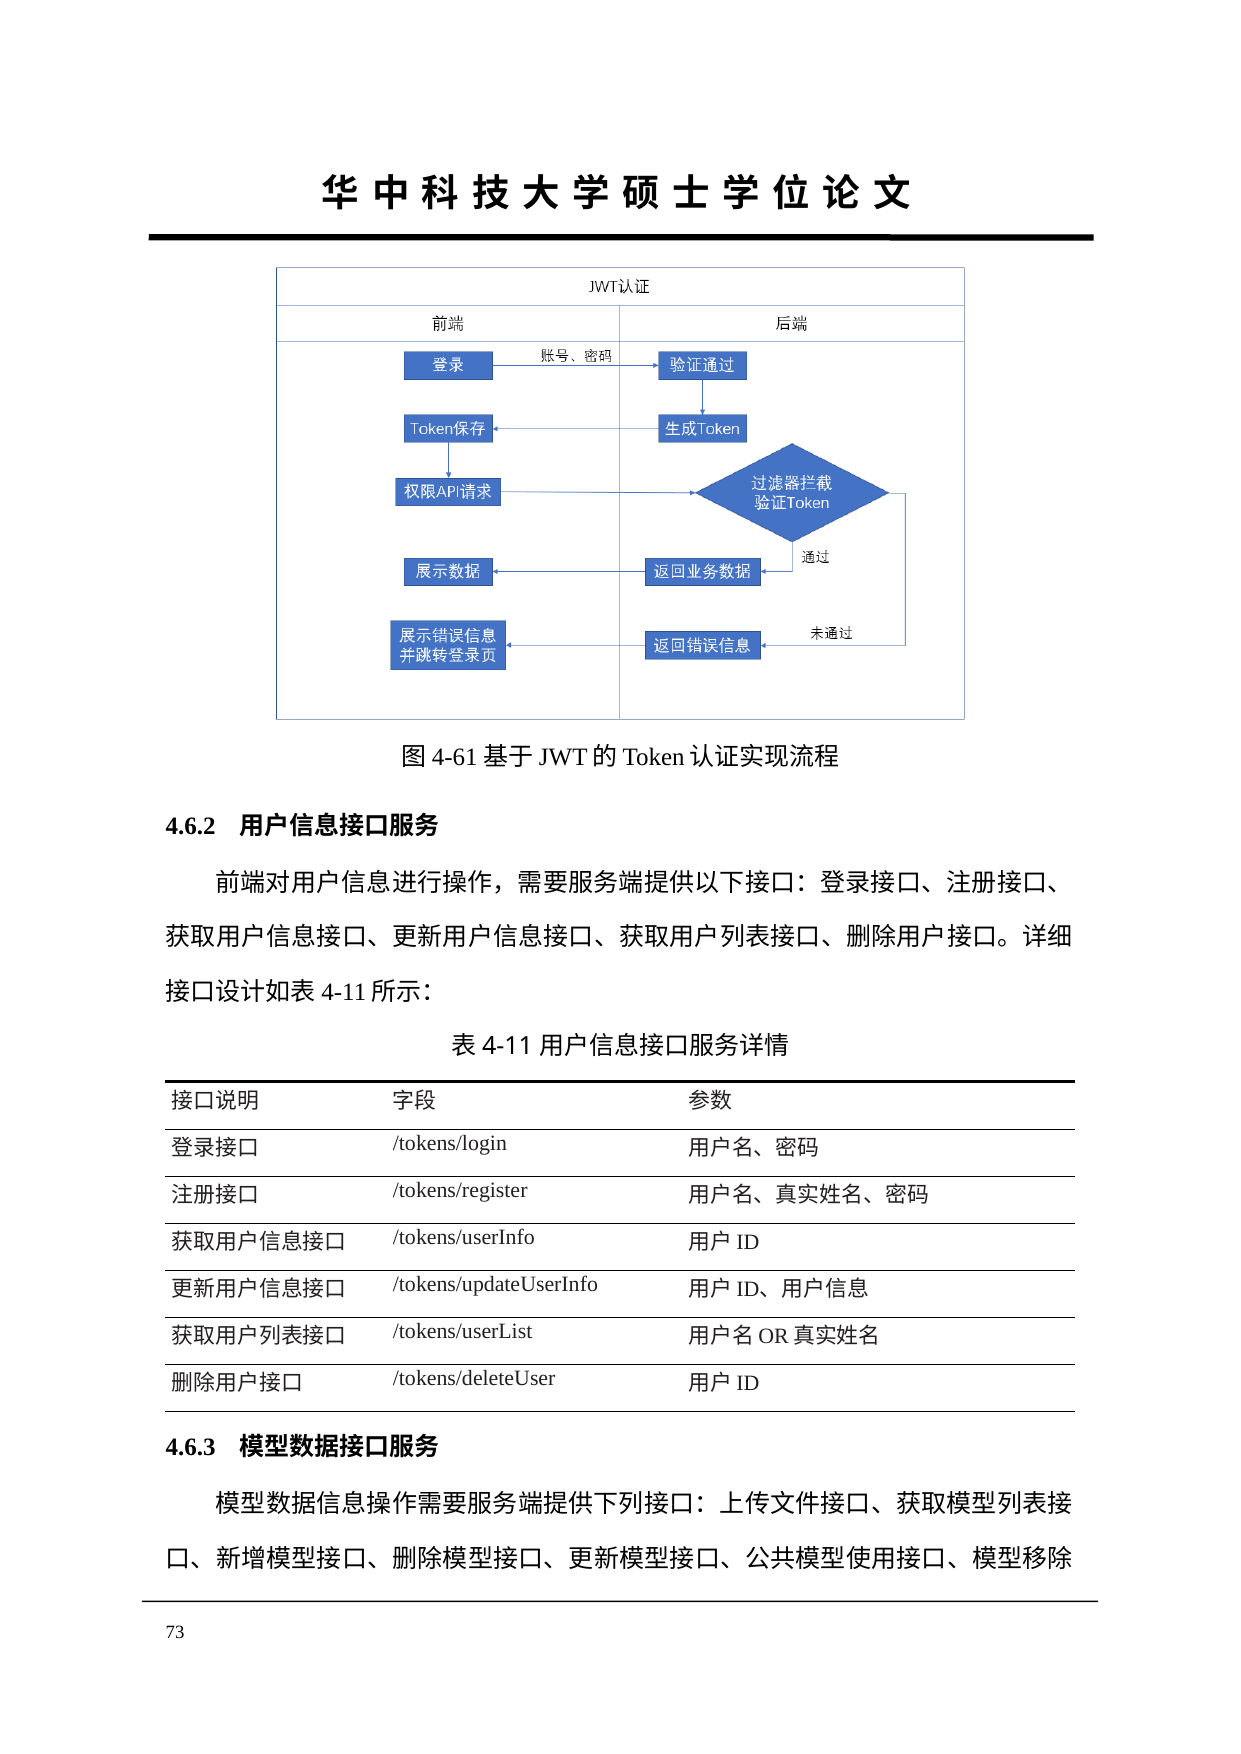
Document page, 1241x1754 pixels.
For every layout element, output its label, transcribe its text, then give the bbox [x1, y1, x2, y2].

subtitle 用户信息接口服务 [165, 805, 1075, 842]
table_cell 获取用户信息接口 [165, 1224, 387, 1270]
table_cell 用户名、密码 [682, 1130, 1075, 1176]
table_cell 注册接口 [165, 1177, 387, 1223]
table_header 接口说明 [165, 1083, 387, 1129]
table_cell 用户ID [682, 1224, 1075, 1270]
table_cell 更新用户信息接口 [165, 1271, 387, 1317]
table_header 参数 [682, 1083, 1075, 1129]
table_cell /tokens/userInfo [387, 1224, 682, 1270]
table_cell 用户名、真实姓名、密码 [682, 1177, 1075, 1223]
table_cell 登录接口 [165, 1130, 387, 1176]
table_cell /tokens/login [387, 1130, 682, 1176]
picture [273, 265, 967, 722]
table_cell 用户ID、用户信息 [682, 1271, 1075, 1317]
table_cell /tokens/register [387, 1177, 682, 1223]
table_cell /tokens/deleteUser [387, 1365, 682, 1411]
table_cell 删除用户接口 [165, 1365, 387, 1411]
table_cell 获取用户列表接口 [165, 1318, 387, 1364]
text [165, 1484, 1075, 1574]
table_header 字段 [387, 1083, 682, 1129]
table_cell /tokens/userList [387, 1318, 682, 1364]
subtitle 模型数据接口服务 [165, 1427, 1075, 1463]
table_cell 用户名OR真实姓名 [682, 1318, 1075, 1364]
table_cell 用户ID [682, 1365, 1075, 1411]
table_cell /tokens/updateUserInfo [387, 1271, 682, 1317]
